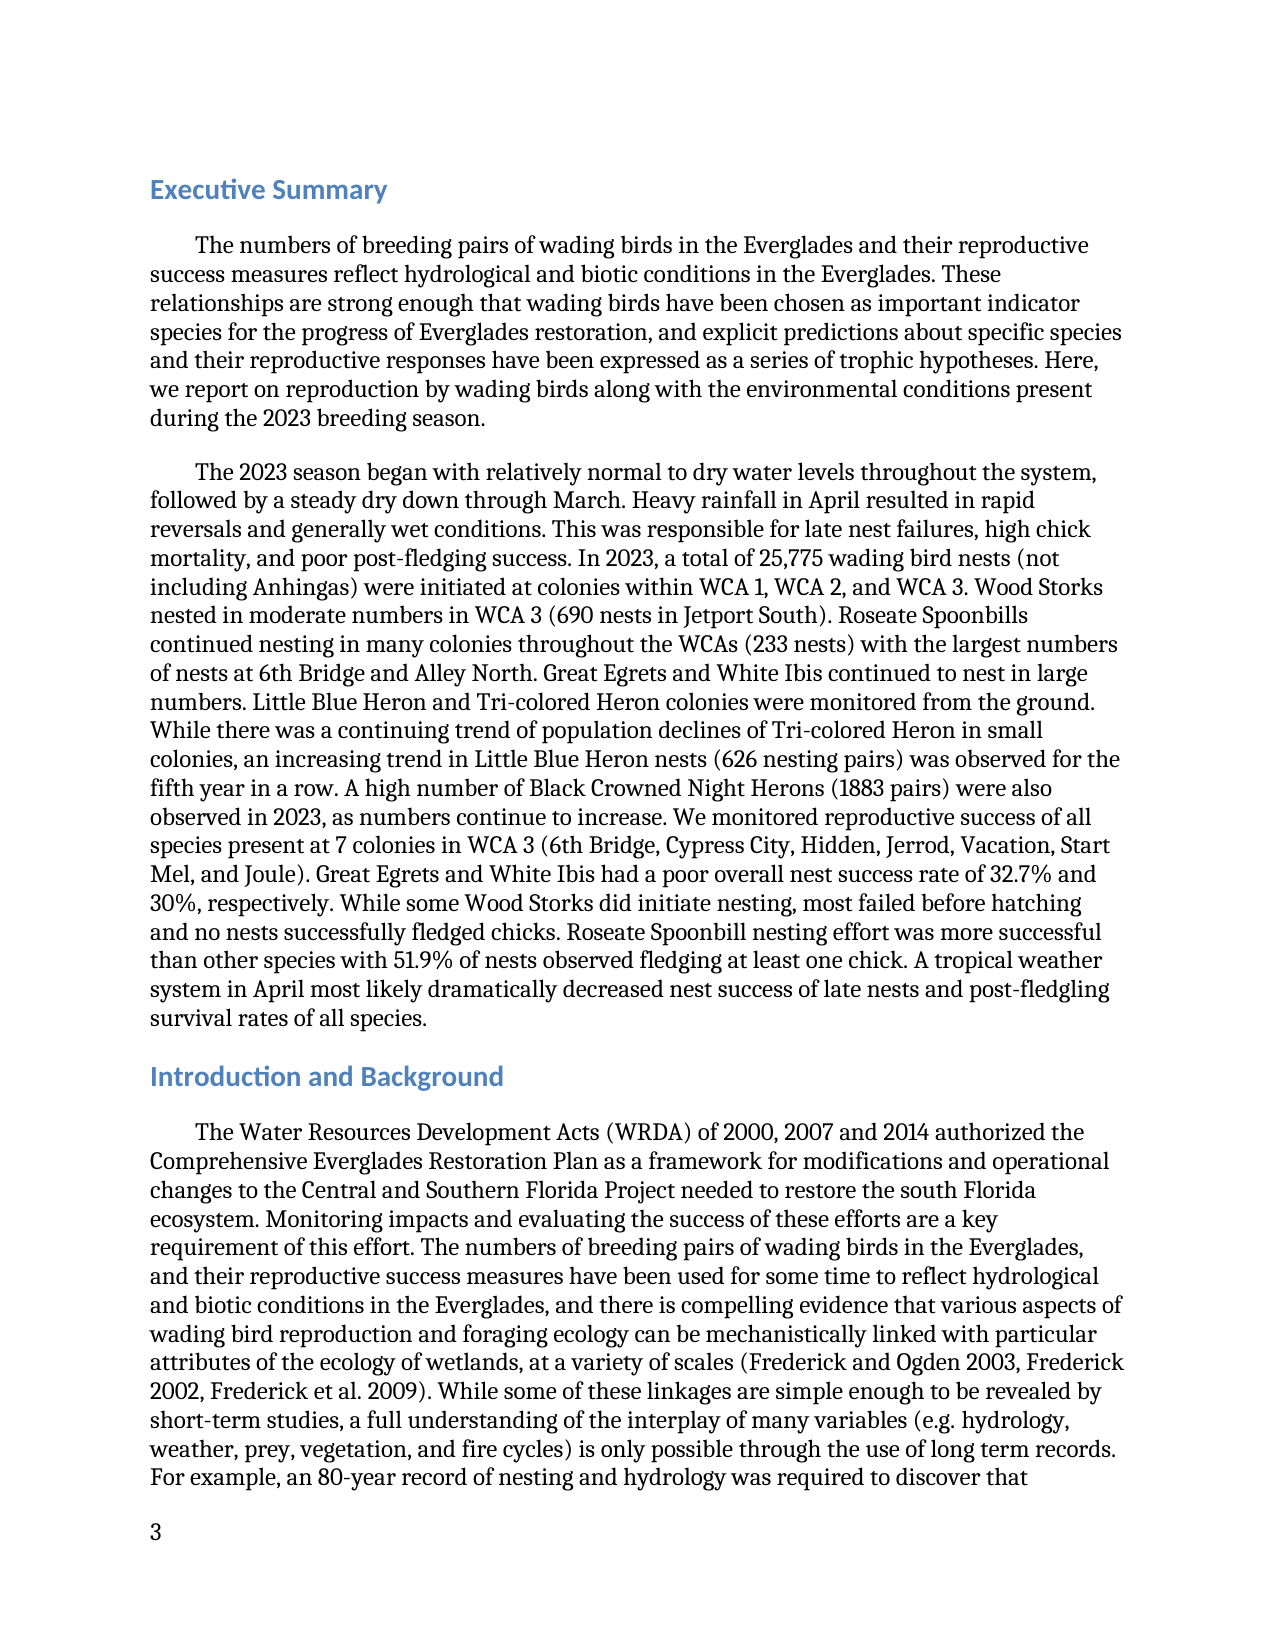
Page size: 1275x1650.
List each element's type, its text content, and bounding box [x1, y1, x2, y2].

subtitle Executive Summary [150, 171, 1125, 206]
text The numbers of breeding pairs of wading birds in the Everglades and their reproductive success measures reflect hydrological and biotic conditions in the Everglades. These relationships are strong enough that wading birds have been chosen as important indicator species for the progress of Everglades restoration, and explicit predictions about specific species and their reproductive responses have been expressed as a series of trophic hypotheses. Here, we report on reproduction by wading birds along with the environmental conditions present during the 2023 breeding season. [150, 231, 1125, 433]
subtitle Introduction and Background [150, 1058, 1125, 1093]
text The 2023 season began with relatively normal to dry water levels throughout the system, followed by a steady dry down through March. Heavy rainfall in April resulted in rapid reversals and generally wet conditions. This was responsible for late nest failures, high chick mortality, and poor post-fledging success. In 2023, a total of 25,775 wading bird nests (not including Anhingas) were initiated at colonies within WCA 1, WCA 2, and WCA 3. Wood Storks nested in moderate numbers in WCA 3 (690 nests in Jetport South). Roseate Spoonbills continued nesting in many colonies throughout the WCAs (233 nests) with the largest numbers of nests at 6th Bridge and Alley North. Great Egrets and White Ibis continued to nest in large numbers. Little Blue Heron and Tri-colored Heron colonies were monitored from the ground. While there was a continuing trend of population declines of Tri-colored Heron in small colonies, an increasing trend in Little Blue Heron nests (626 nesting pairs) was observed for the fifth year in a row. A high number of Black Crowned Night Herons (1883 pairs) were also observed in 2023, as numbers continue to increase. We monitored reproductive success of all species present at 7 colonies in WCA 3 (6th Bridge, Cypress City, Hidden, Jerrod, Vacation, Start Mel, and Joule). Great Egrets and White Ibis had a poor overall nest success rate of 32.7% and 30%, respectively. While some Wood Storks did initiate nesting, most failed before hatching and no nests successfully fledged chicks. Roseate Spoonbill nesting effort was more successful than other species with 51.9% of nests observed fledging at least one chick. A tropical weather system in April most likely dramatically decreased nest success of late nests and post-fledgling survival rates of all species. [150, 458, 1125, 1033]
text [150, 1118, 1125, 1492]
